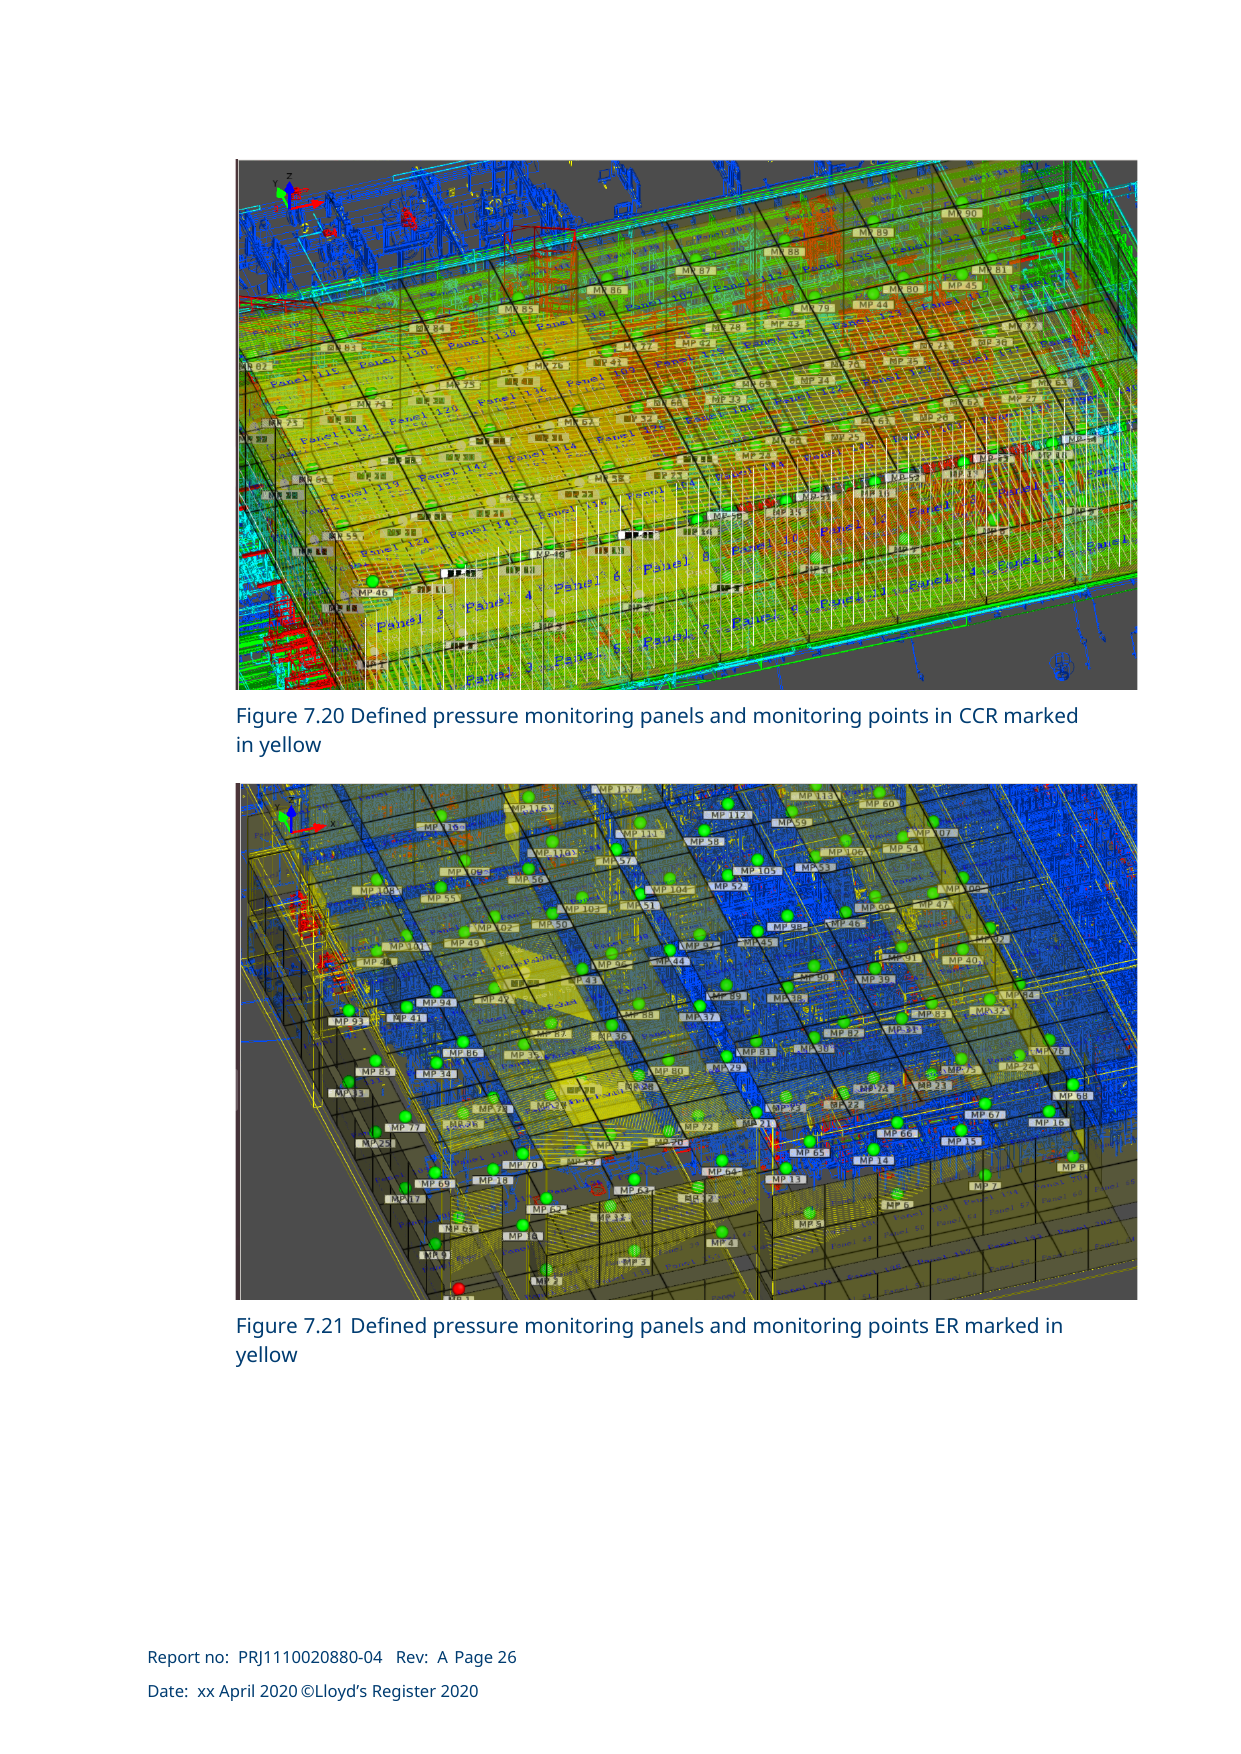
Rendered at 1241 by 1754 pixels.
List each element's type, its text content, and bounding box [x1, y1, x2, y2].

picture [235, 783, 1138, 1300]
picture [235, 159, 1138, 690]
